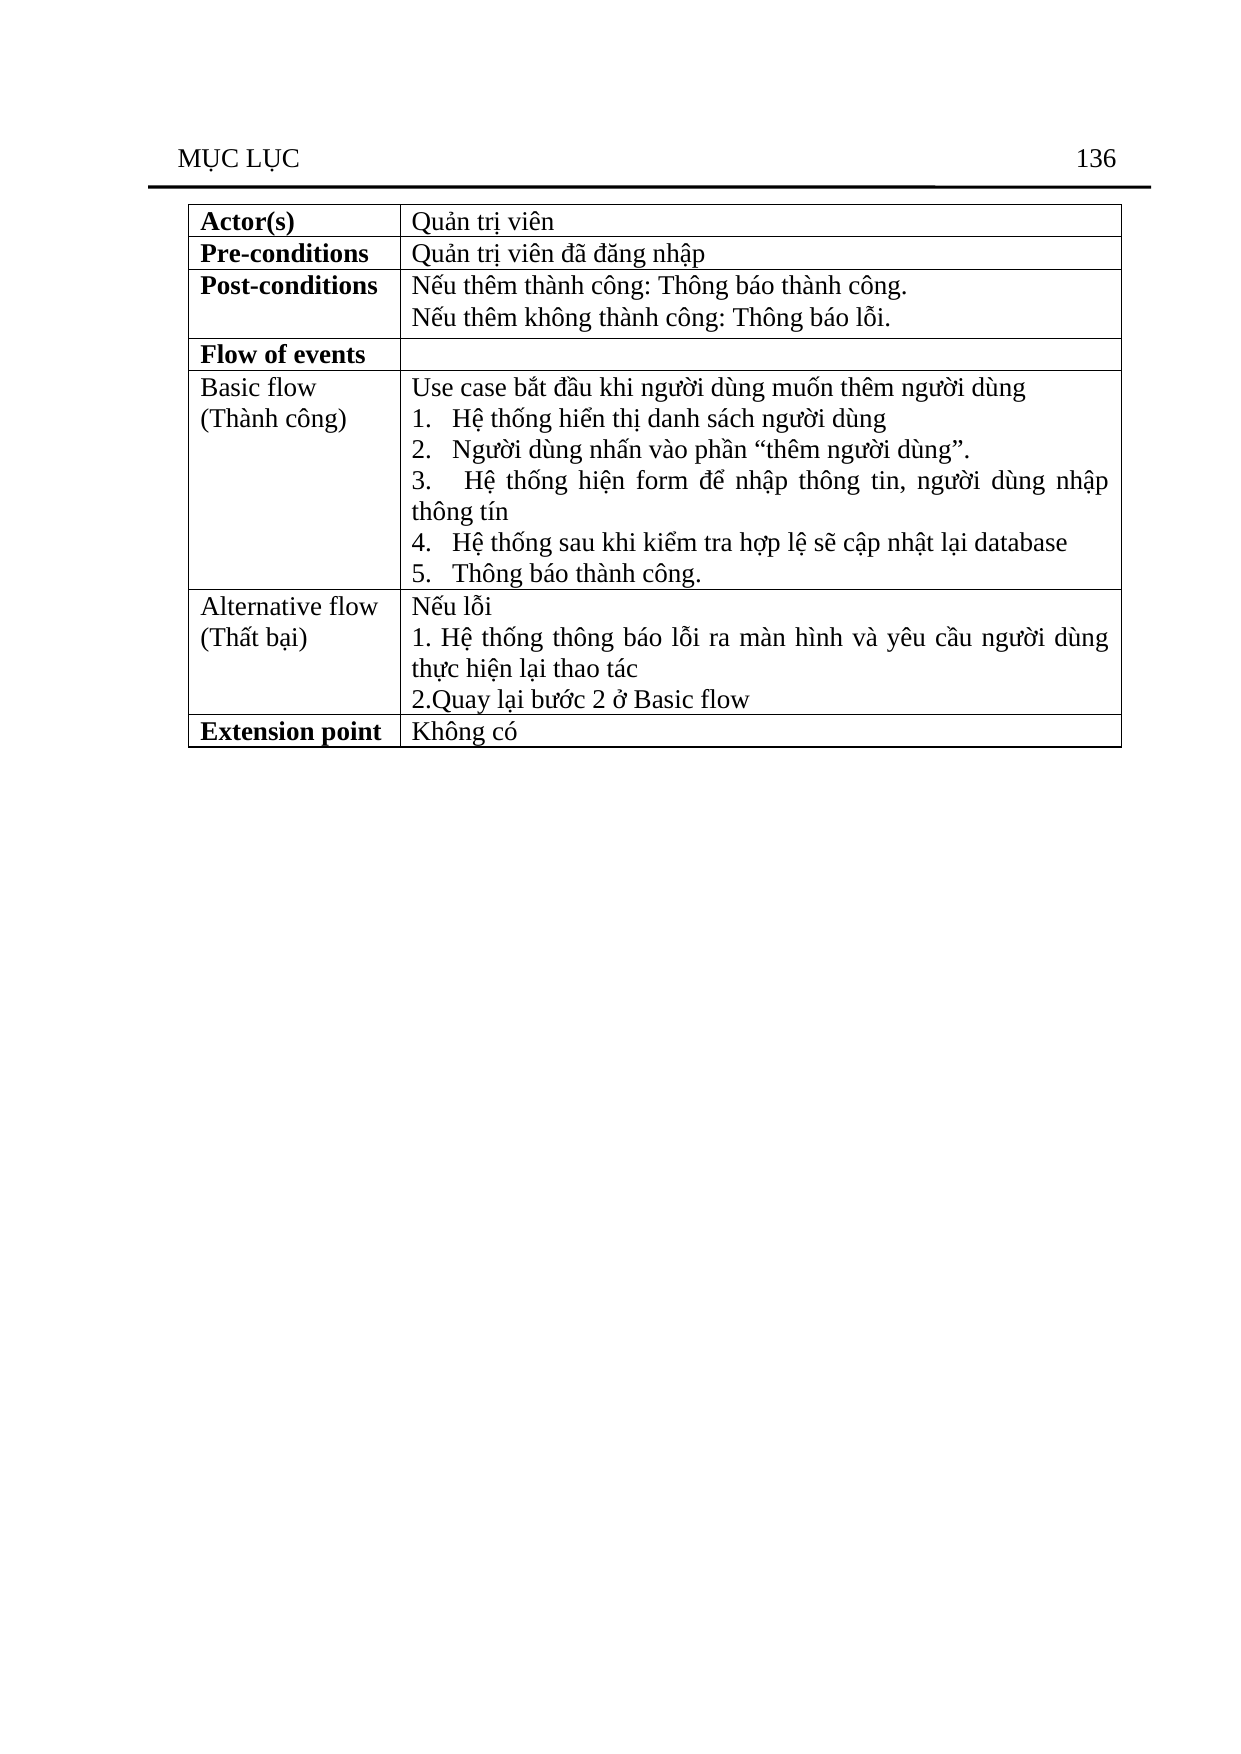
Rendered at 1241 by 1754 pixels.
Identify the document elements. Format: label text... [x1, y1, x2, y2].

table_cell Nếu lỗi 1. Hệ thống thông báo lỗi ra màn hình và yêu cầu người dùng thực hiện lại thao tác 2.Quay lại bước 2 ở Basic flow [401, 590, 1121, 714]
table_cell Quản trị viên đã đăng nhập [401, 237, 1121, 268]
table_cell Basic flow (Thành công) [189, 371, 400, 589]
table_cell Nếu thêm thành công: Thông báo thành công. Nếu thêm không thành công: Thông báo lỗi. [401, 270, 1121, 337]
table_cell Quản trị viên [401, 205, 1121, 236]
table_cell Pre-conditions [189, 237, 400, 268]
table_cell Flow of events [189, 339, 400, 369]
table_cell [401, 339, 1121, 369]
table_cell Actor(s) [189, 205, 400, 236]
table_cell Alternative flow (Thất bại) [189, 590, 400, 714]
table_cell Extension point [189, 715, 400, 746]
table_cell Không có [401, 715, 1121, 746]
table_cell Post-conditions [189, 270, 400, 337]
table_cell Use case bắt đầu khi người dùng muốn thêm người dùng 1. Hệ thống hiển thị danh sách người dùng 2. Người dùng nhấn vào phần “thêm người dùng”. 3. Hệ thống hiện form để nhập thông tin, người dùng nhập thông tín 4. Hệ thống sau khi kiểm tra hợp lệ sẽ cập nhật lại database 5. Thông báo thành công. [401, 371, 1121, 589]
